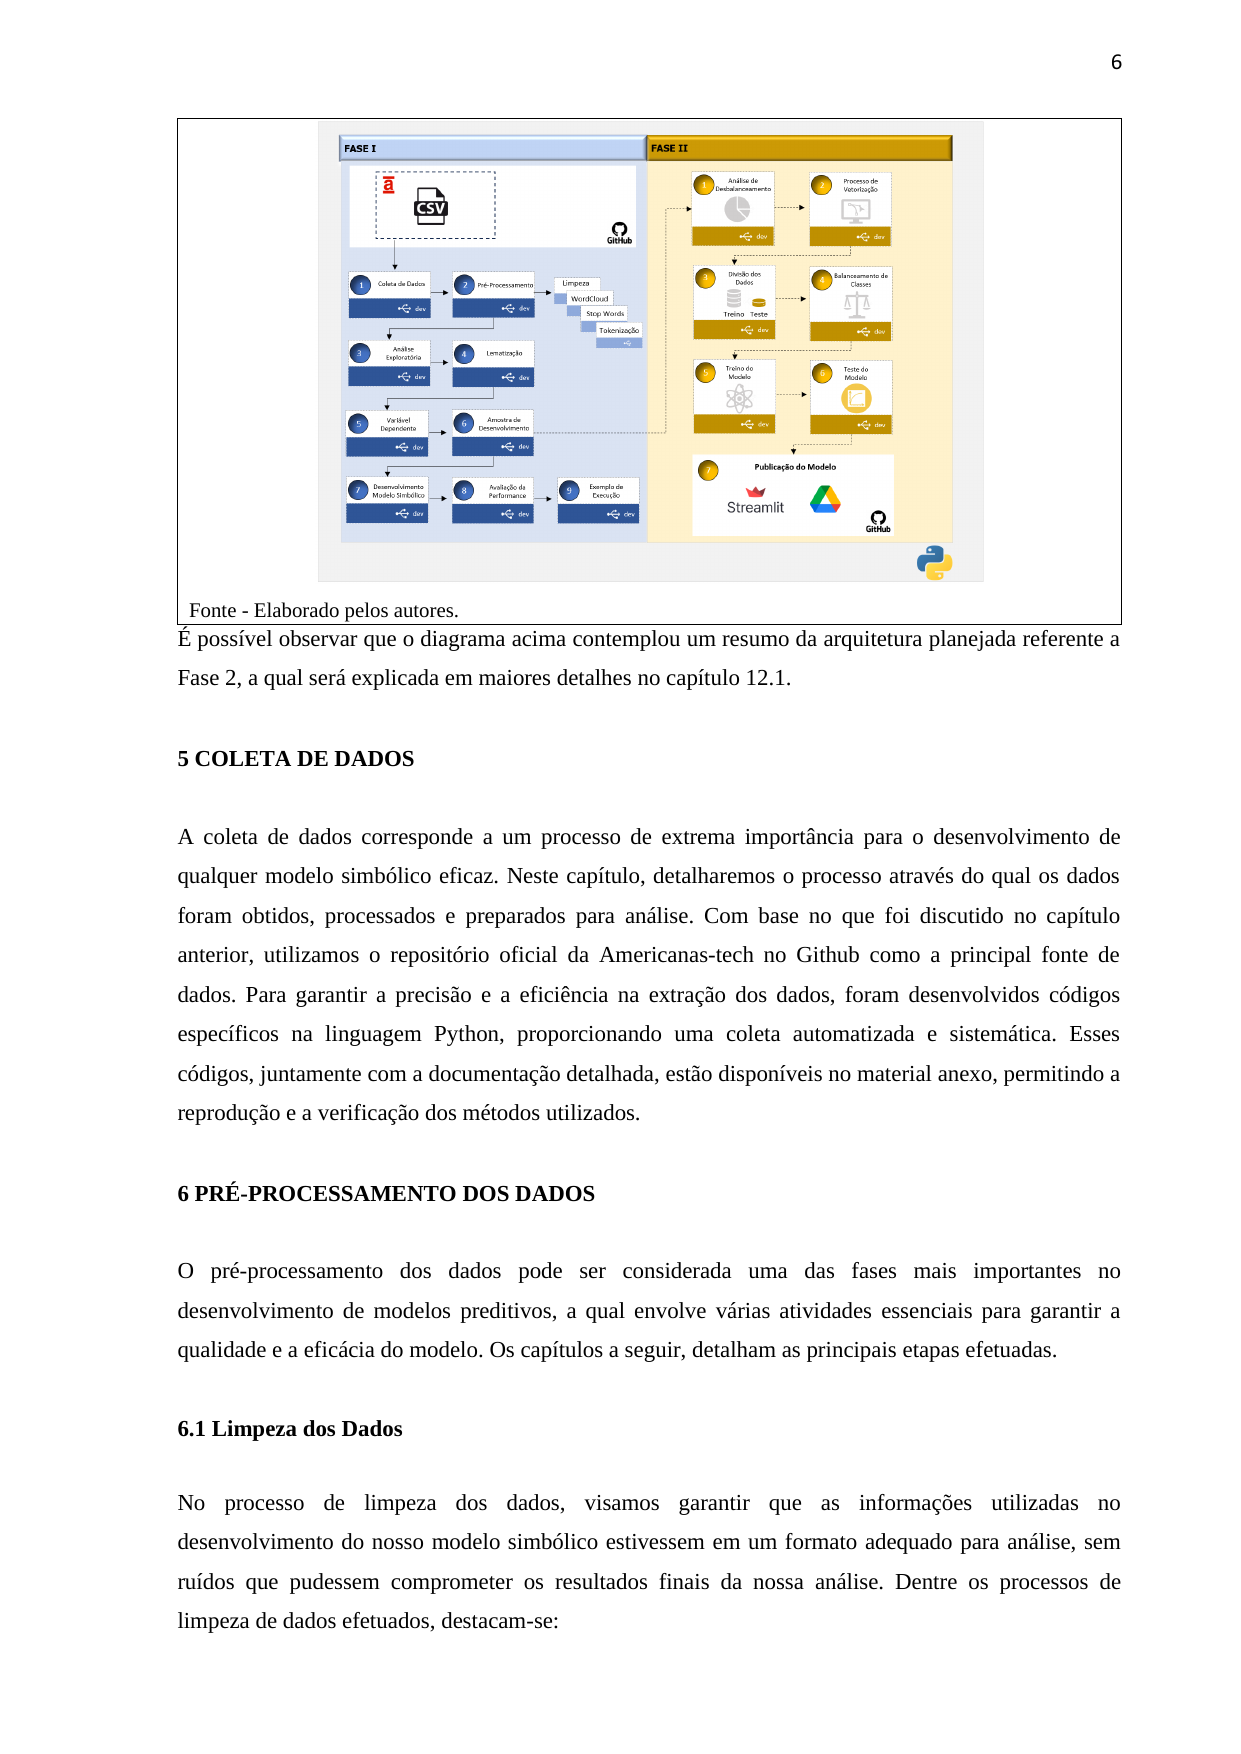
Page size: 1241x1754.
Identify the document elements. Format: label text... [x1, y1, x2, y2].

subtitle 5 COLETA DE DADOS [177, 745, 1122, 772]
picture [315, 119, 984, 584]
text O pré-processamento dos dados pode ser considerada uma das fases mais importantes no desenvolvimento de modelos preditivos, a qual envolve várias atividades essenciais para garantir a qualidade e a eficácia do modelo. Os capítulos a seguir, detalham as principais etapas efetuadas. [177, 1258, 1122, 1363]
subtitle 6.1 Limpeza dos Dados [177, 1416, 1122, 1442]
text É possível observar que o diagrama acima contemplou um resumo da arquitetura planejada referente a Fase 2, a qual será explicada em maiores detalhes no capítulo 12.1. [177, 625, 1122, 691]
text No processo de limpeza dos dados, visamos garantir que as informações utilizadas no desenvolvimento do nosso modelo simbólico estivessem em um formato adequado para análise, sem ruídos que pudessem comprometer os resultados finais da nossa análise. Dentre os processos de limpeza de dados efetuados, destacam-se: [177, 1489, 1122, 1633]
table_header Fonte - Elaborado pelos autores. [178, 119, 1121, 624]
subtitle 6 PRÉ-PROCESSAMENTO DOS DADOS [177, 1180, 1122, 1207]
text A coleta de dados corresponde a um processo de extrema importância para o desenvolvimento de qualquer modelo simbólico eficaz. Neste capítulo, detalharemos o processo através do qual os dados foram obtidos, processados e preparados para análise. Com base no que foi discutido no capítulo anterior, utilizamos o repositório oficial da Americanas-tech no Github como a principal fonte de dados. Para garantir a precisão e a eficiência na extração dos dados, foram desenvolvidos códigos específicos na linguagem Python, proporcionando uma coleta automatizada e sistemática. Esses códigos, juntamente com a documentação detalhada, estão disponíveis no material anexo, permitindo a reprodução e a verificação dos métodos utilizados. [177, 823, 1122, 1125]
